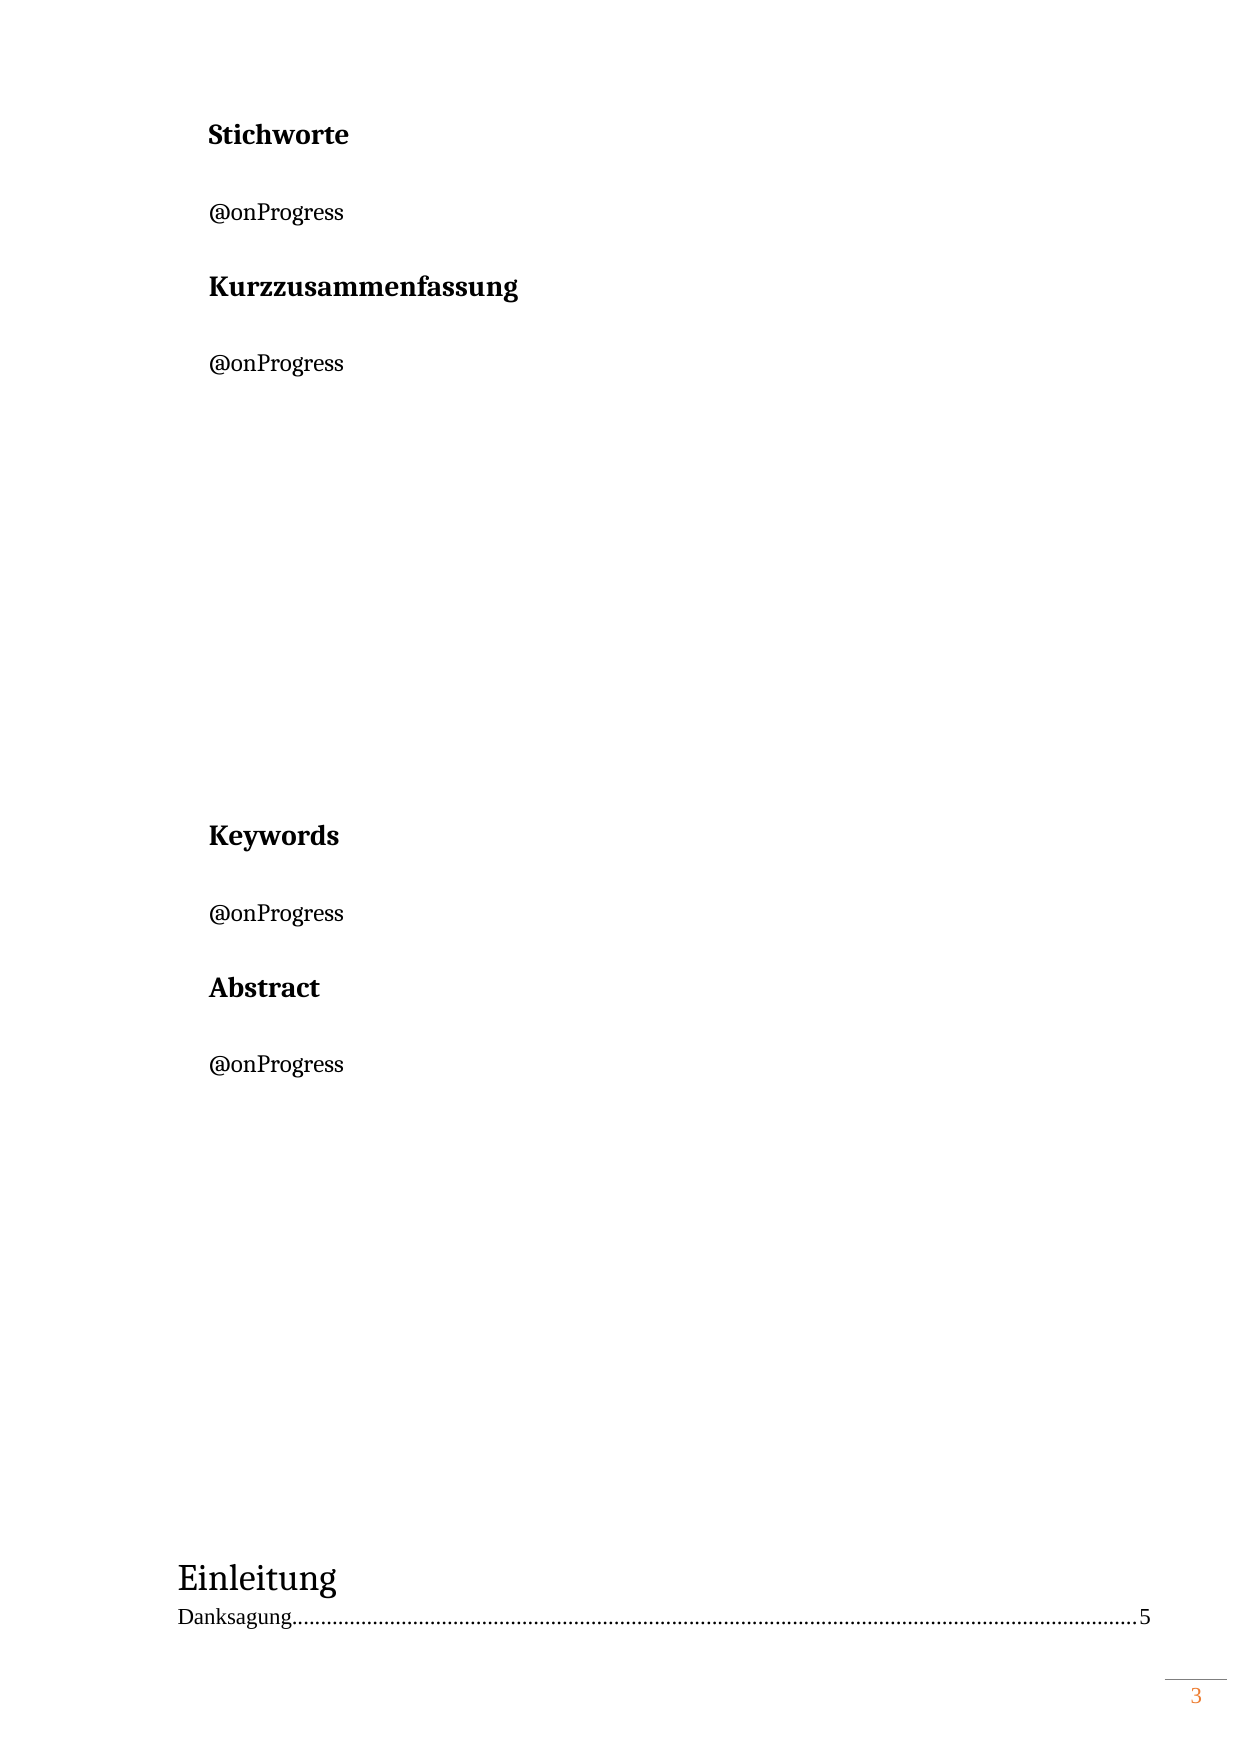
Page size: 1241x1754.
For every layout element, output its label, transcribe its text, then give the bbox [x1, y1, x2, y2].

text @onProgress [208, 1050, 1152, 1079]
text Abstract [208, 971, 1152, 1004]
text @onProgress [208, 349, 1152, 378]
text Kurzzusammenfassung [208, 270, 1152, 303]
text @onProgress [208, 898, 1152, 927]
text @onProgress [208, 198, 1152, 226]
text Stichworte [208, 118, 1152, 152]
text Keywords [208, 819, 1152, 853]
